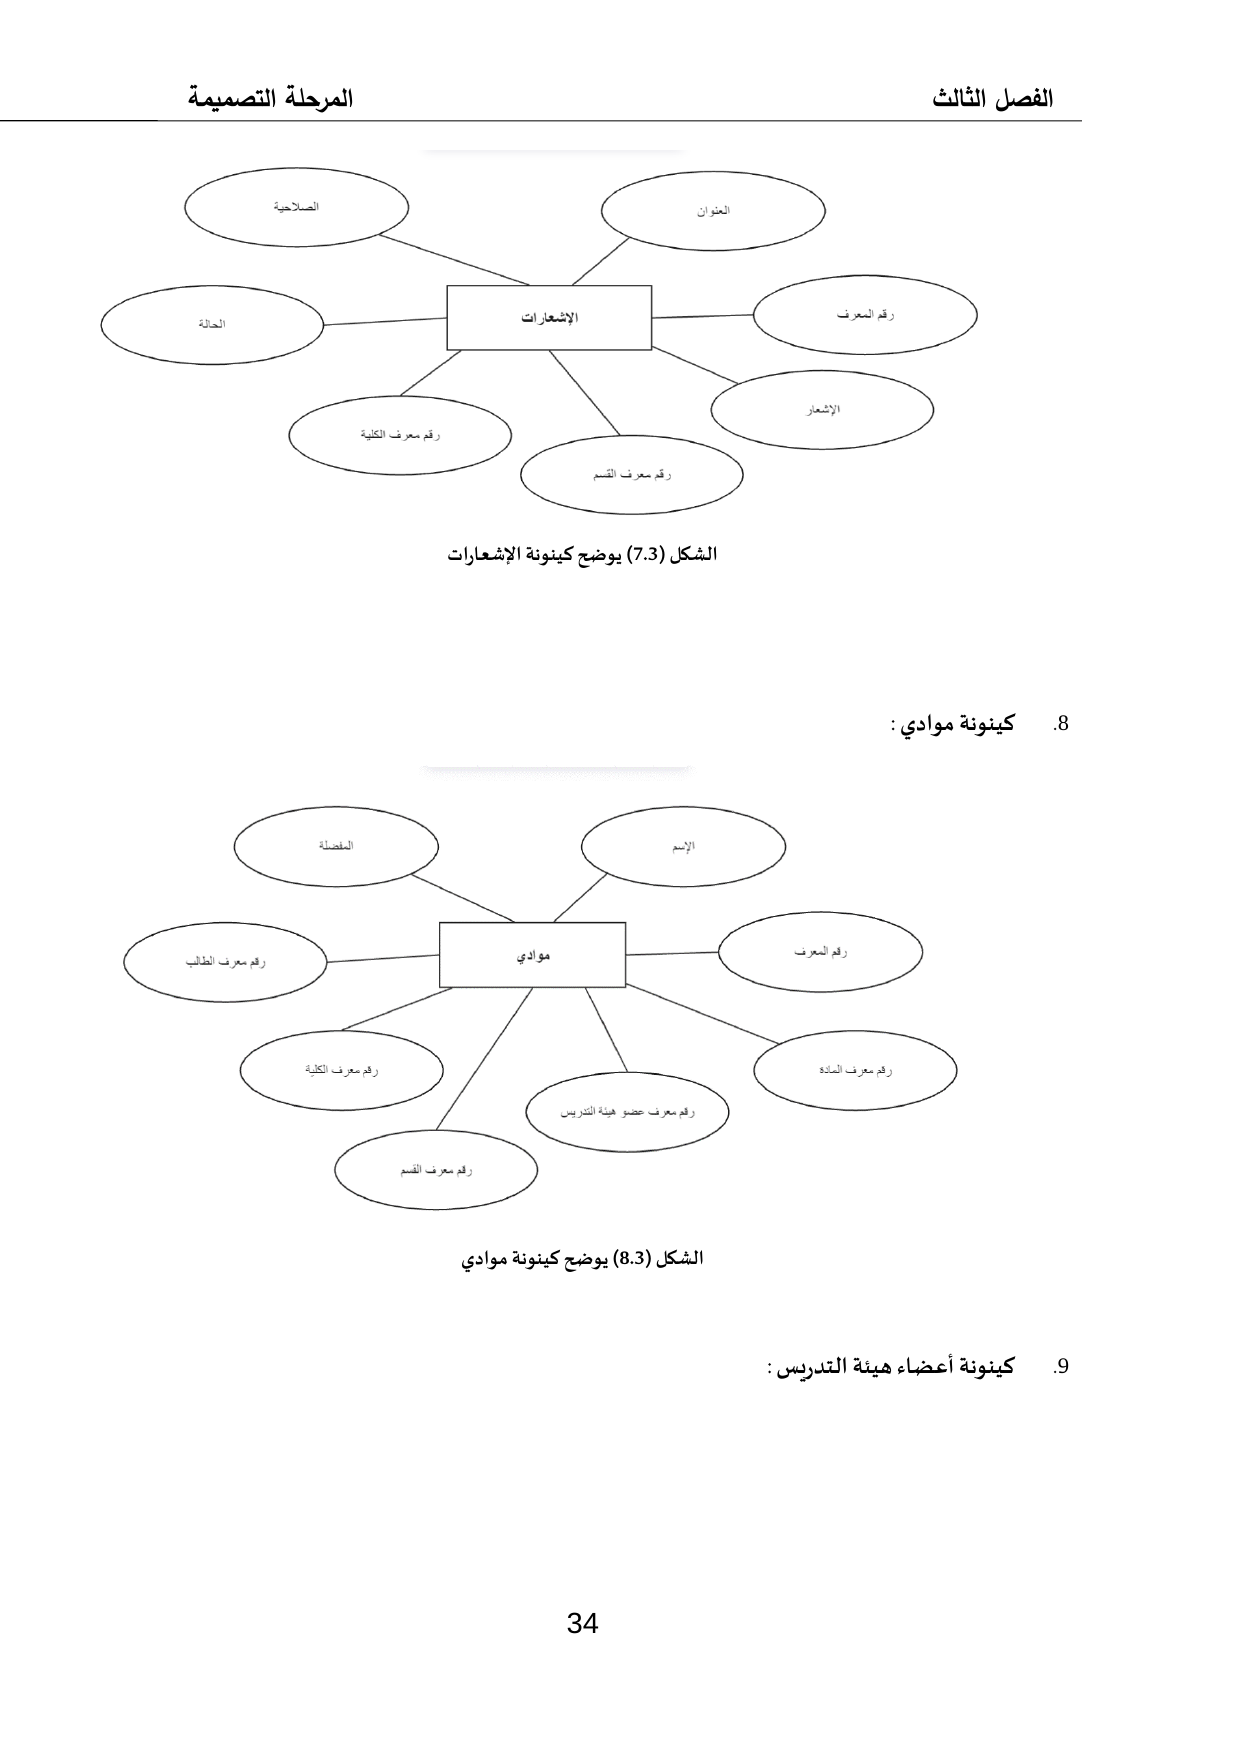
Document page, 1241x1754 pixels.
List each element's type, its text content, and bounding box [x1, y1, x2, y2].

list كينونة أعضاء هيئة التدريس : [112, 1347, 1053, 1388]
text الشكل (7.3) يوضح كينونة الإشعارات [112, 539, 1053, 573]
list كينونة موادي : [112, 704, 1053, 745]
picture [76, 150, 1015, 525]
picture [75, 765, 1015, 1229]
text الشكل (8.3) يوضح كينونة موادي [112, 1243, 1053, 1277]
